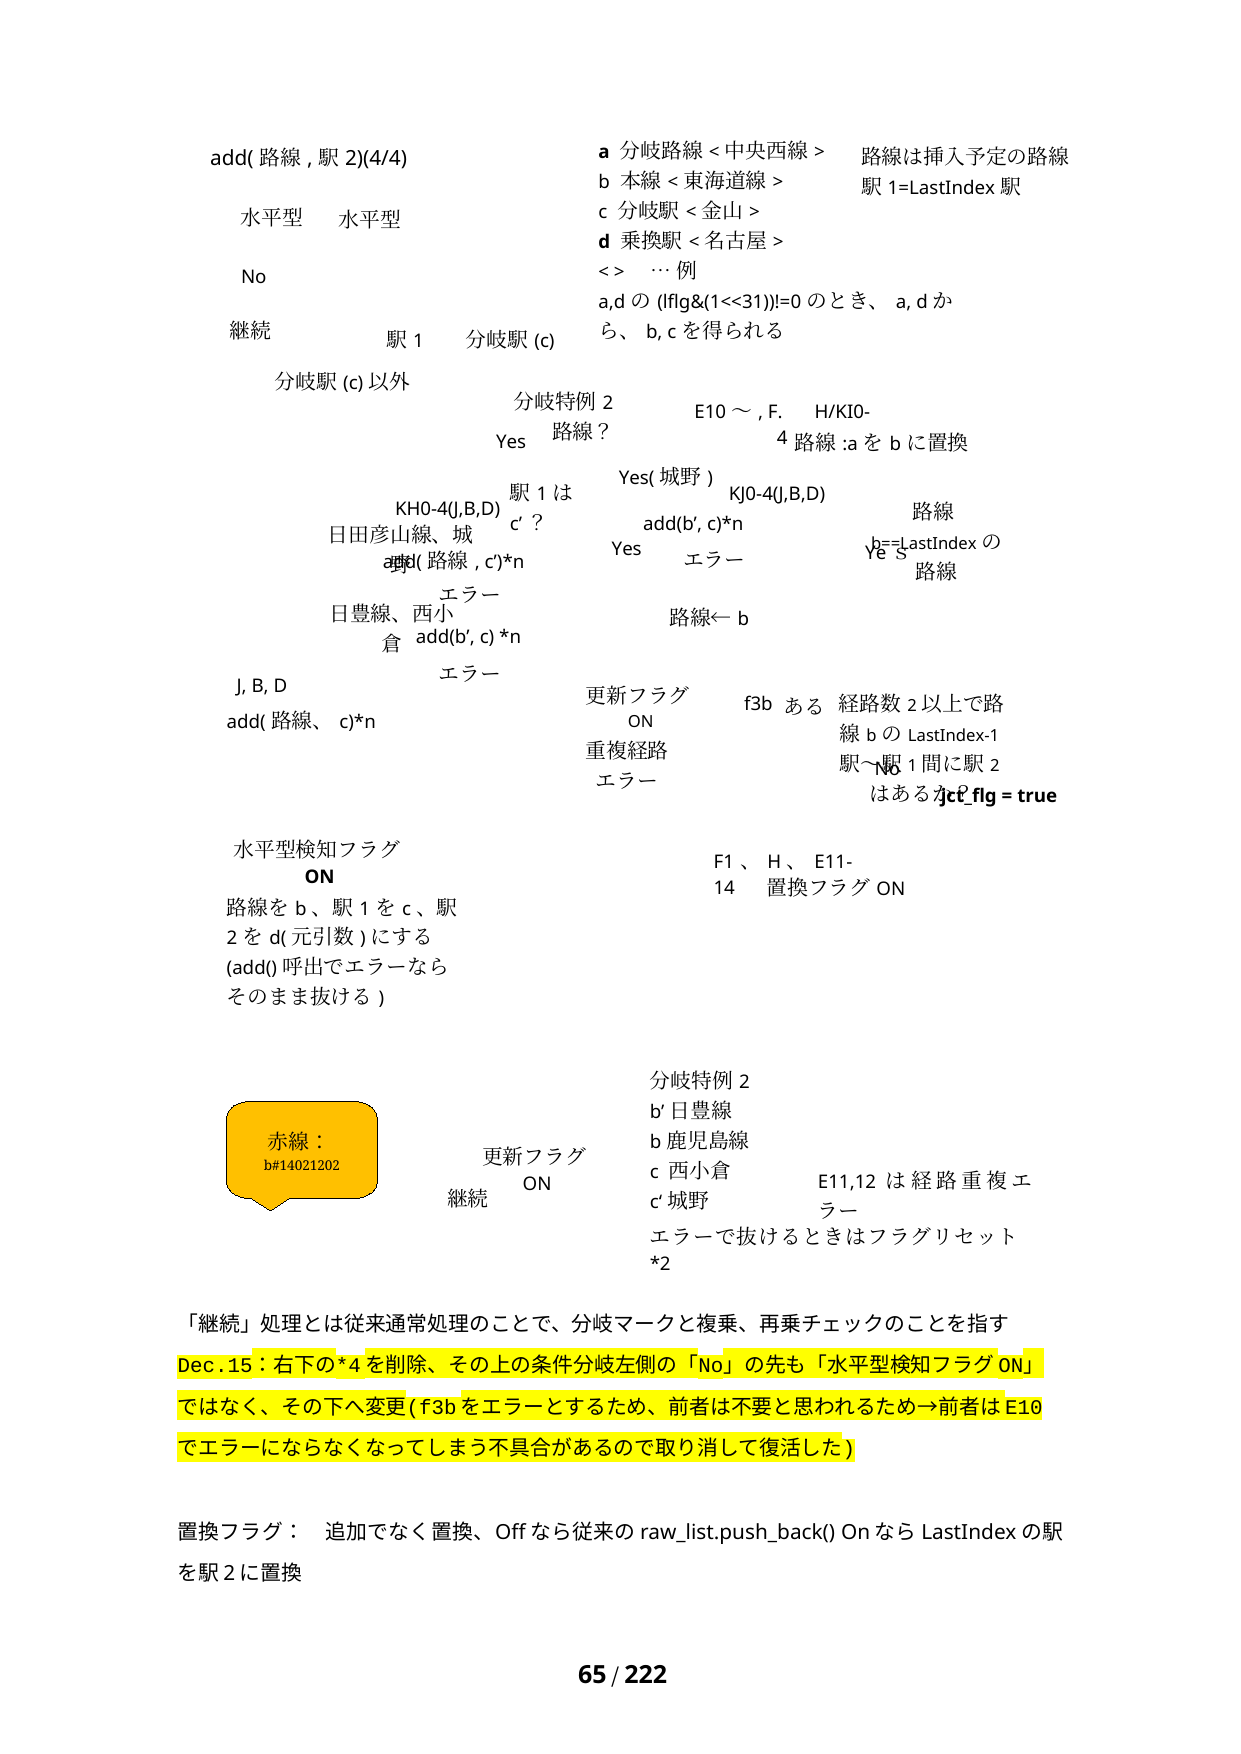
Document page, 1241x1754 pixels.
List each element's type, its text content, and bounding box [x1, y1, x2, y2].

text 「継続」処理とは従来通常処理のことで、分岐マークと複乗、再乗チェックのことを指す [177, 1301, 1063, 1343]
text Dec.15：右下の*4を削除、その上の条件分岐左側の「No」の先も「水平型検知フラグON」ではなく、その下へ変更(f3bをエラーとするため、前者は不要と思われるため→前者はE10でエラーにならなくなってしまう不具合があるので取り消して復活した) [177, 1343, 1063, 1468]
text 置換フラグ： 追加でなく置換、Offなら従来のraw_list.push_back() OnならLastIndexの駅を駅2に置換 [177, 1509, 1063, 1593]
